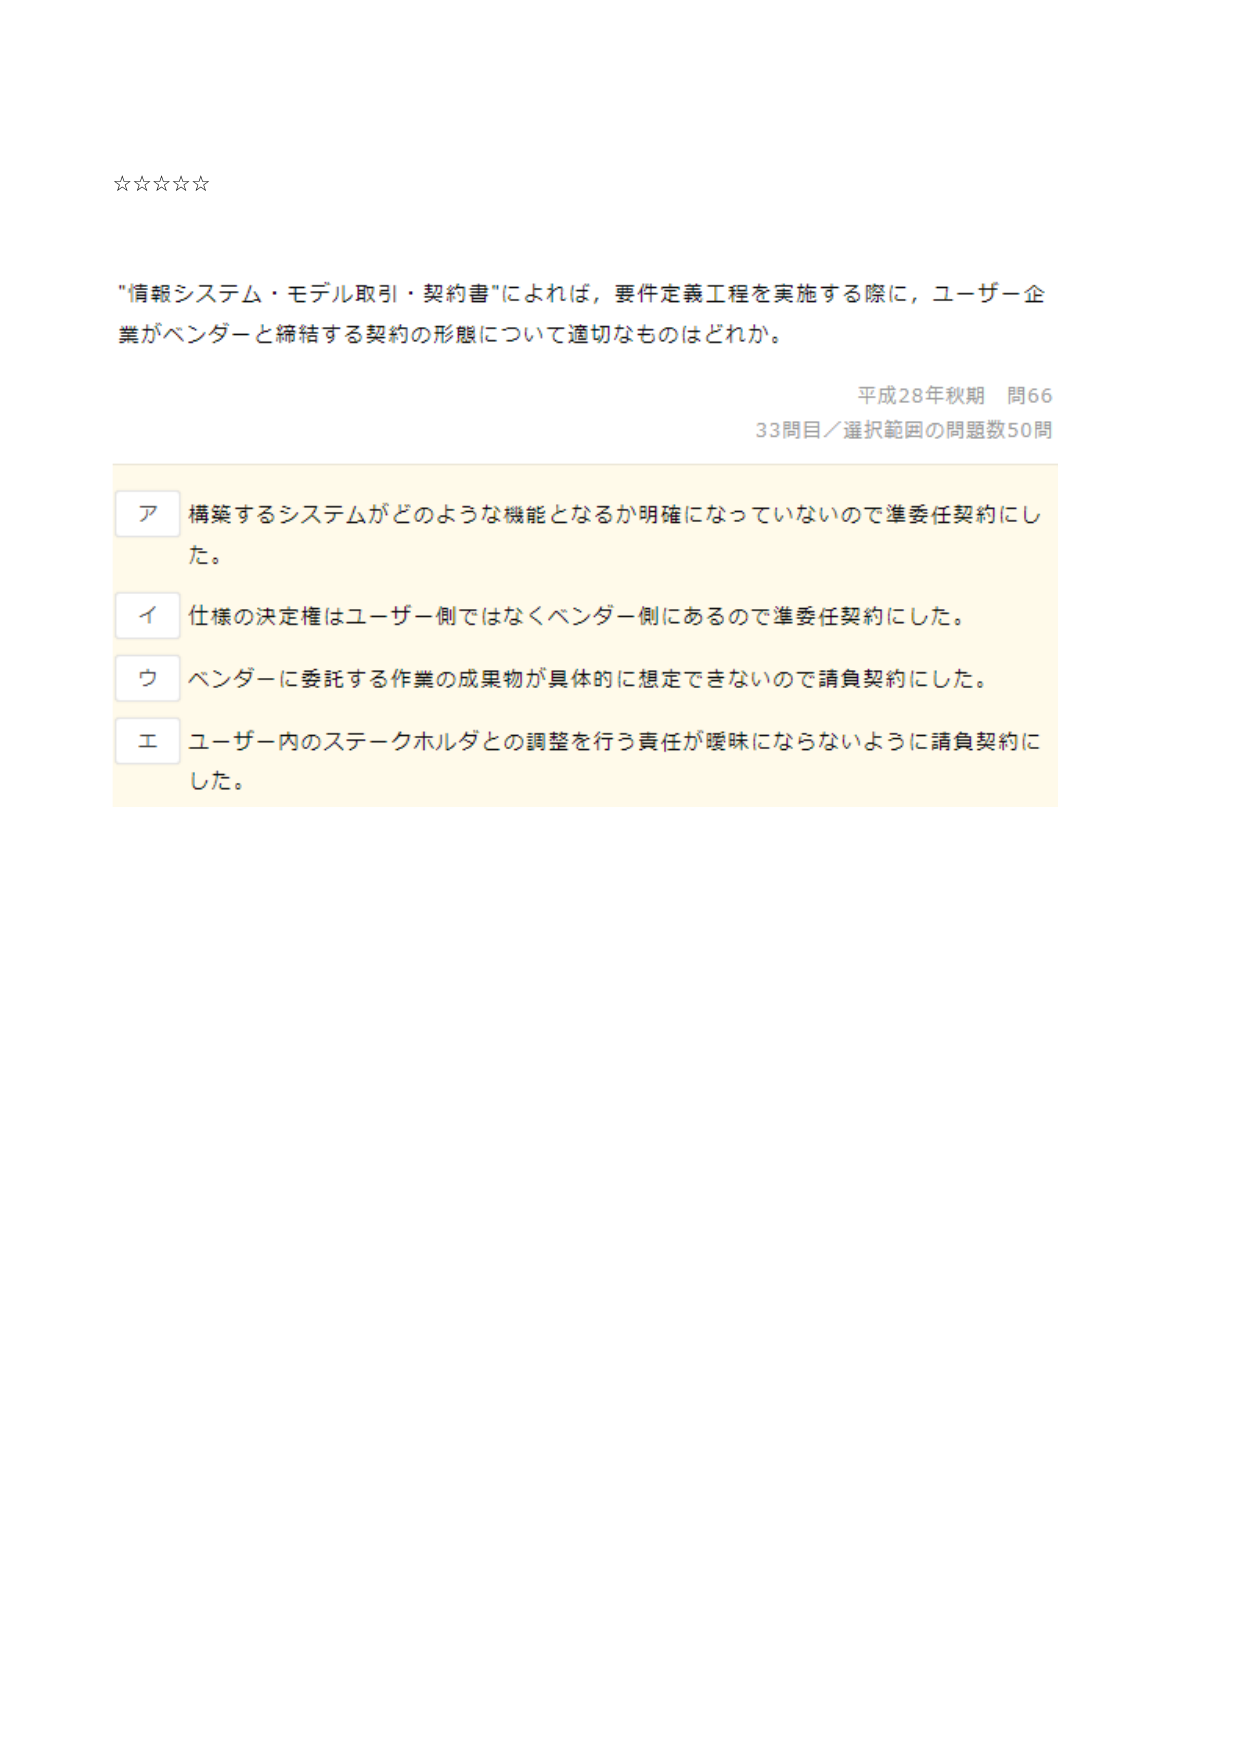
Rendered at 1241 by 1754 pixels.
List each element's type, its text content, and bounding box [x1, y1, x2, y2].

picture [112, 277, 1058, 807]
text ☆☆☆☆☆ [112, 164, 1128, 202]
